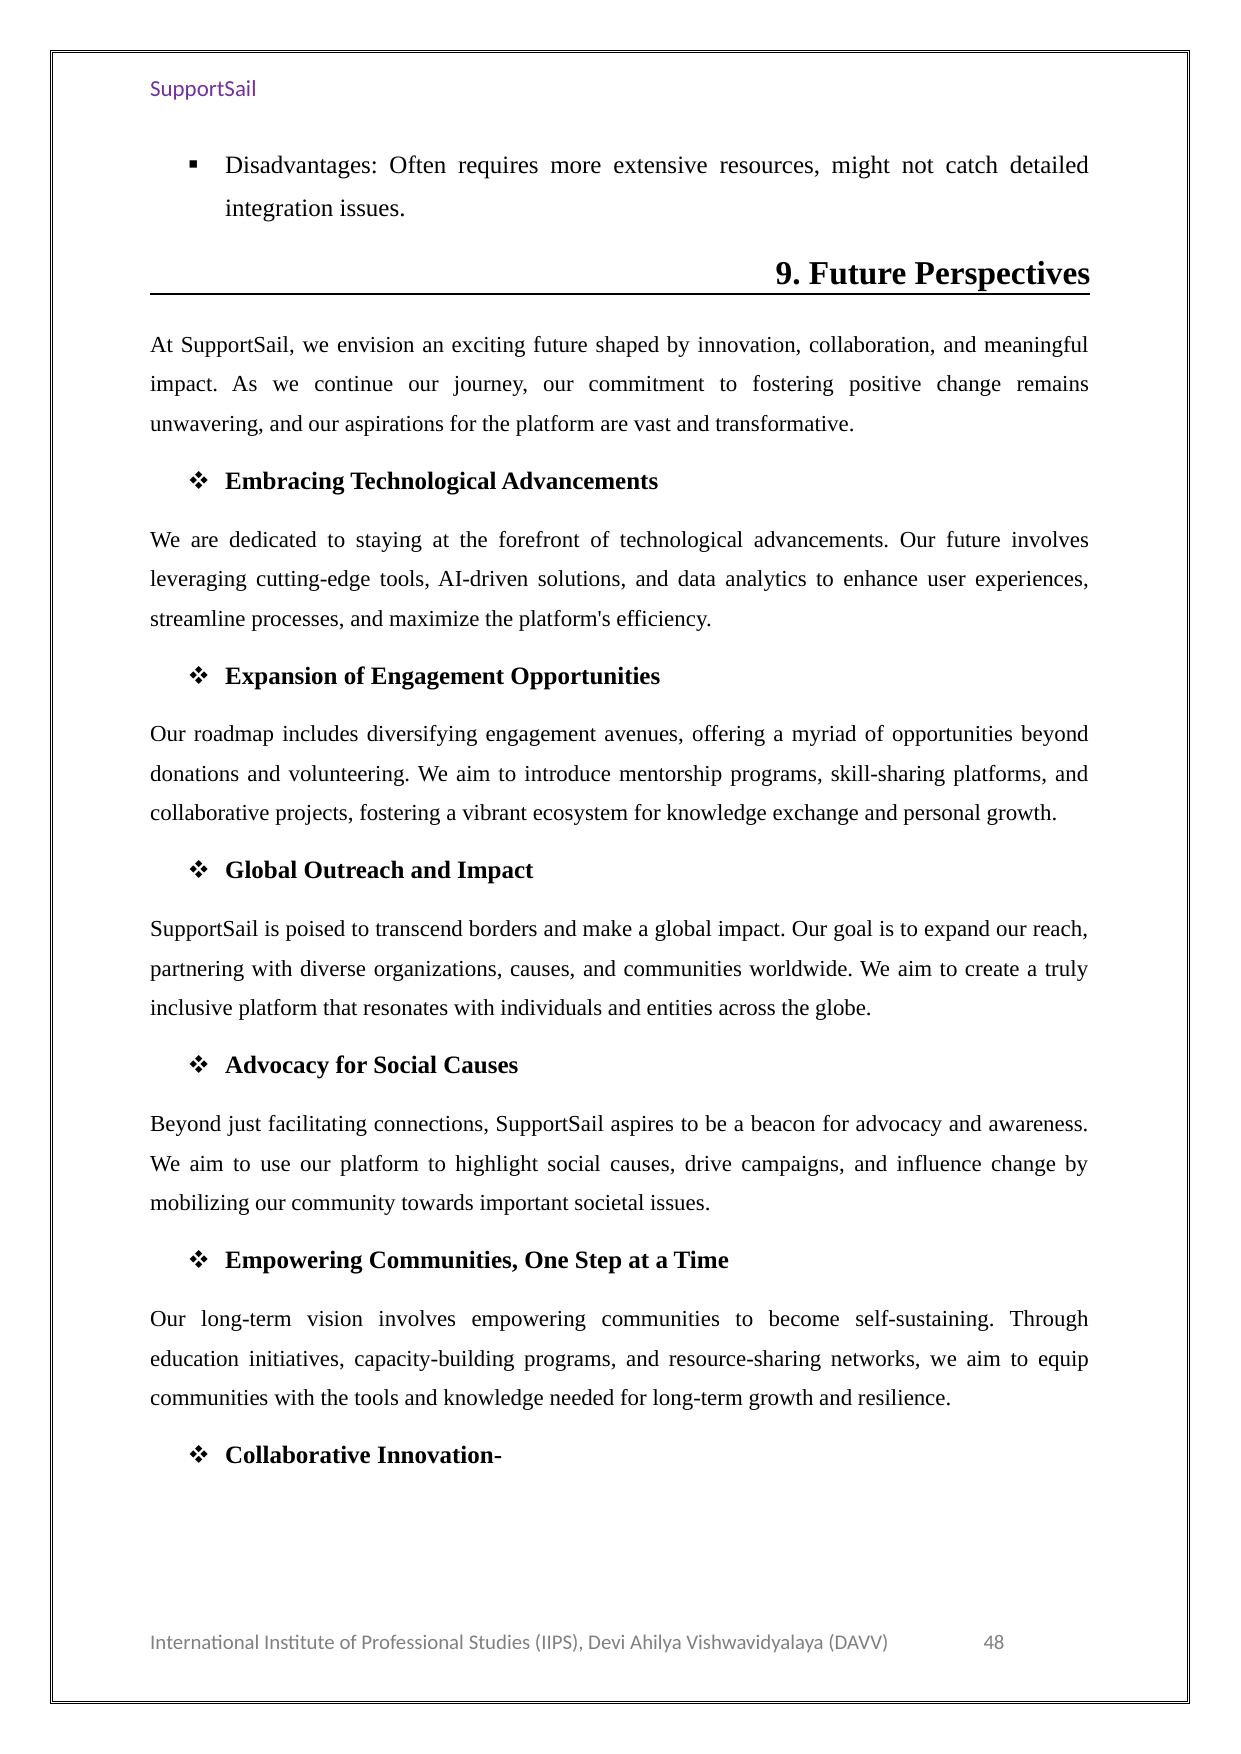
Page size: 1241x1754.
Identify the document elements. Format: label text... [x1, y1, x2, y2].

list Collaborative Innovation- [187, 1440, 1090, 1469]
list Global Outreach and Impact [187, 856, 1090, 884]
text Our roadmap includes diversifying engagement avenues, offering a myriad of opportunities beyond donations and volunteering. We aim to introduce mentorship programs, skill-sharing platforms, and collaborative projects, fostering a vibrant ecosystem for knowledge exchange and personal growth. [150, 721, 1090, 826]
text We are dedicated to staying at the forefront of technological advancements. Our future involves leveraging cutting-edge tools, AI-driven solutions, and data analytics to enhance user experiences, streamline processes, and maximize the platform's efficiency. [150, 526, 1090, 631]
list Empowering Communities, One Step at a Time [187, 1245, 1090, 1274]
text Beyond just facilitating connections, SupportSail aspires to be a beacon for advocacy and awareness. We aim to use our platform to highlight social causes, drive campaigns, and influence change by mobilizing our community towards important societal issues. [150, 1110, 1090, 1216]
list Disadvantages: Often requires more extensive resources, might not catch detailed integration issues. [187, 150, 1090, 222]
text Our long-term vision involves empowering communities to become self-sustaining. Through education initiatives, capacity-building programs, and resource-sharing networks, we aim to equip communities with the tools and knowledge needed for long-term growth and resilience. [150, 1305, 1090, 1411]
text 9. Future Perspectives [150, 253, 1090, 293]
list Advocacy for Social Causes [187, 1051, 1090, 1079]
text SupportSail is poised to transcend borders and make a global impact. Our goal is to expand our reach, partnering with diverse organizations, causes, and communities worldwide. We aim to create a truly inclusive platform that resonates with individuals and entities across the globe. [150, 915, 1090, 1021]
list Embracing Technological Advancements [187, 466, 1090, 494]
text At SupportSail, we envision an exciting future shaped by innovation, collaboration, and meaningful impact. As we continue our journey, our commitment to fostering positive change remains unwavering, and our aspirations for the platform are vast and transformative. [150, 331, 1090, 436]
list Expansion of Engagement Opportunities [187, 661, 1090, 689]
